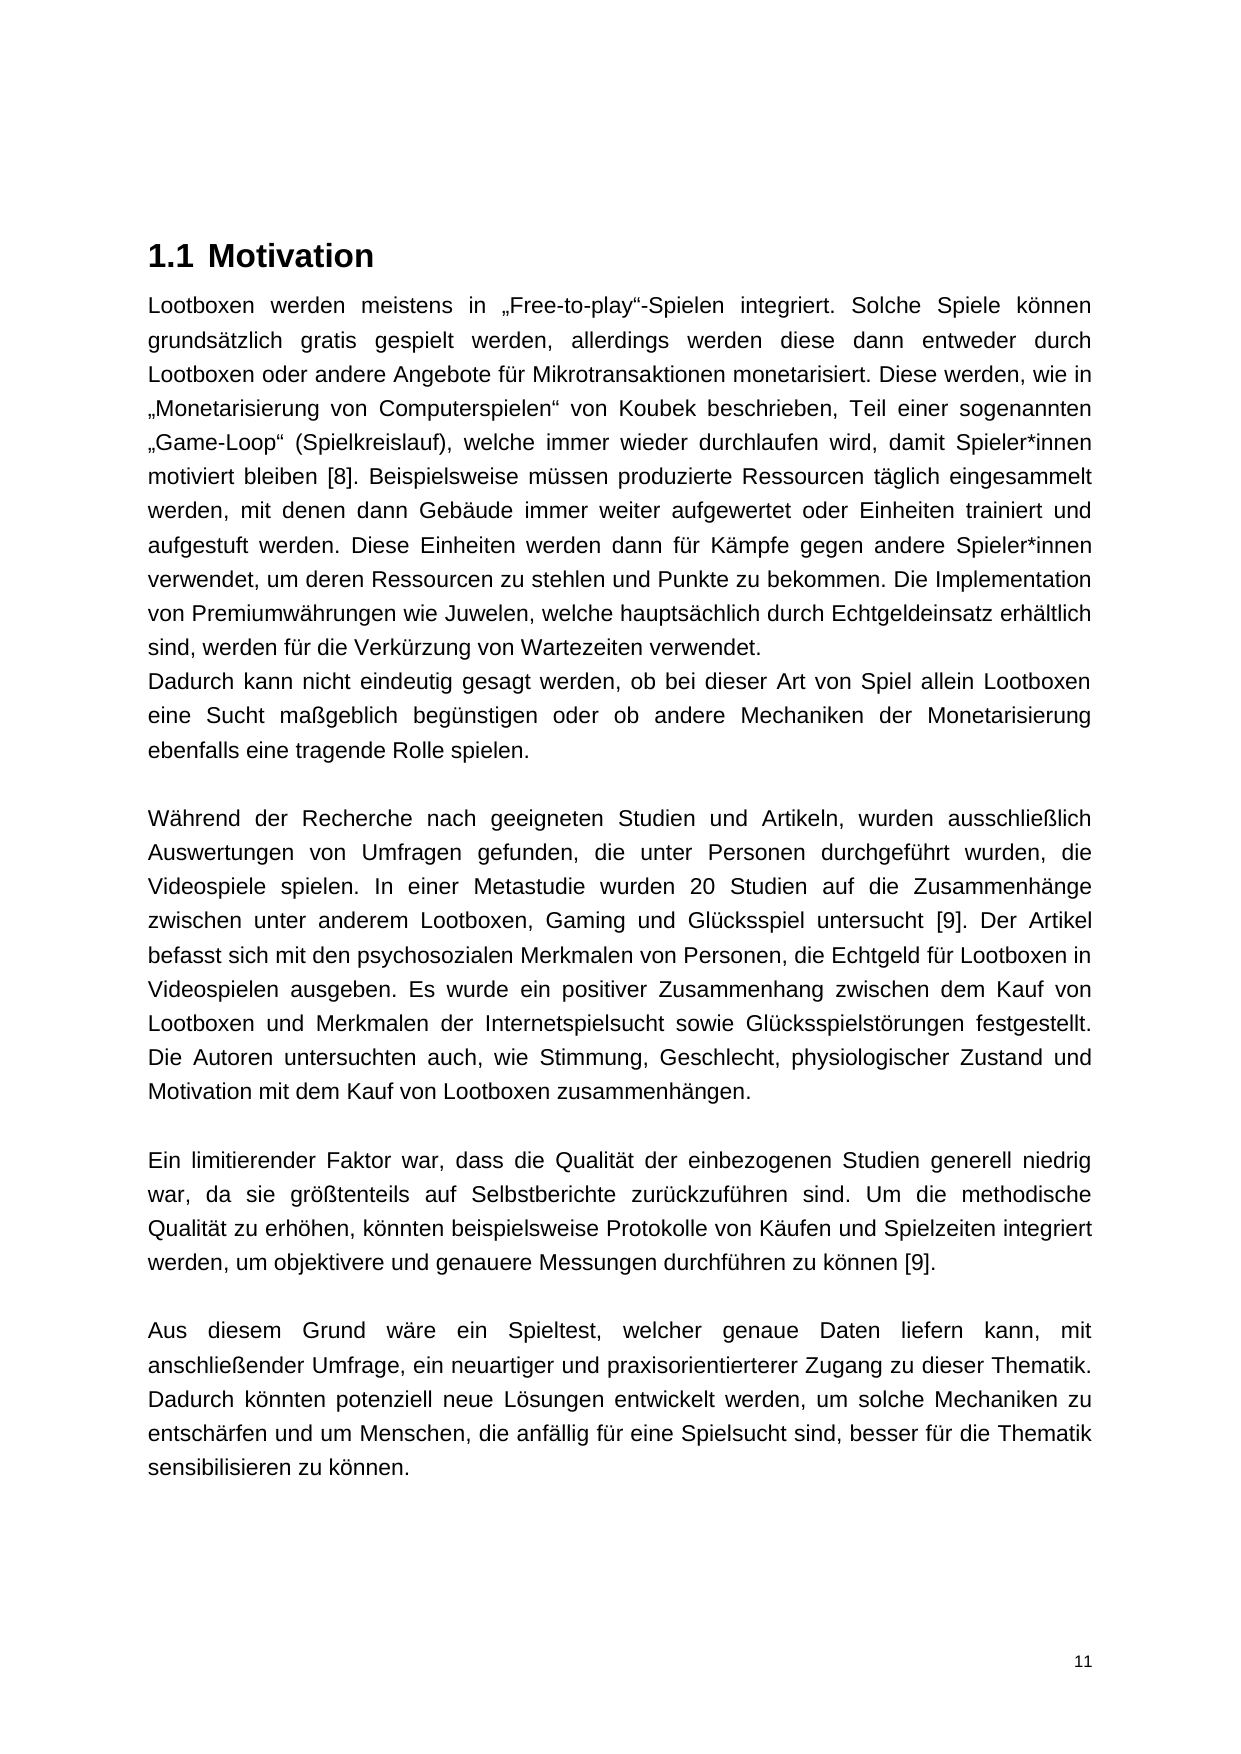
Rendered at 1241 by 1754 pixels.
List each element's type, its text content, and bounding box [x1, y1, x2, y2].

text Während der Recherche nach geeigneten Studien und Artikeln, wurden ausschließlich Auswertungen von Umfragen gefunden, die unter Personen durchgeführt wurden, die Videospiele spielen. In einer Metastudie wurden 20 Studien auf die Zusammenhänge zwischen unter anderem Lootboxen, Gaming und Glücksspiel untersucht. Der Artikel befasst sich mit den psychosozialen Merkmalen von Personen, die Echtgeld für Lootboxen in Videospielen ausgeben. Es wurde ein positiver Zusammenhang zwischen dem Kauf von Lootboxen und Merkmalen der Internetspielsucht sowie Glücksspielstörungen festgestellt. Die Autoren untersuchten auch, wie Stimmung, Geschlecht, physiologischer Zustand und Motivation mit dem Kauf von Lootboxen zusammenhängen. [148, 805, 1092, 1104]
subtitle Motivation [148, 236, 1092, 275]
text Lootboxen werden meistens in „Free-to-play“-Spielen integriert. Solche Spiele können grundsätzlich gratis gespielt werden, allerdings werden diese dann entweder durch Lootboxen oder andere Angebote für Mikrotransaktionen monetarisiert. Diese werden, wie in „Monetarisierung von Computerspielen“ von Koubek beschrieben, Teil einer sogenannten „Game-Loop“ (Spielkreislauf), welche immer wieder durchlaufen wird, damit Spieler*innen motiviert bleiben. Beispielsweise müssen produzierte Ressourcen täglich eingesammelt werden, mit denen dann Gebäude immer weiter aufgewertet oder Einheiten trainiert und aufgestuft werden. Diese Einheiten werden dann für Kämpfe gegen andere Spieler*innen verwendet, um deren Ressourcen zu stehlen und Punkte zu bekommen. Die Implementation von Premiumwährungen wie Juwelen, welche hauptsächlich durch Echtgeldeinsatz erhältlich sind, werden für die Verkürzung von Wartezeiten verwendet. [148, 292, 1092, 660]
text Dadurch kann nicht eindeutig gesagt werden, ob bei dieser Art von Spiel allein Lootboxen eine Sucht maßgeblich begünstigen oder ob andere Mechaniken der Monetarisierung ebenfalls eine tragende Rolle spielen. [148, 668, 1092, 763]
text Aus diesem Grund wäre ein Spieltest, welcher genaue Daten liefern kann, mit anschließender Umfrage, ein neuartiger und praxisorientierterer Zugang zu dieser Thematik. Dadurch könnten potenziell neue Lösungen entwickelt werden, um solche Mechaniken zu entschärfen und um Menschen, die anfällig für eine Spielsucht sind, besser für die Thematik sensibilisieren zu können. [148, 1317, 1092, 1480]
text Ein limitierender Faktor war, dass die Qualität der einbezogenen Studien generell niedrig war, da sie größtenteils auf Selbstberichte zurückzuführen sind. Um die methodische Qualität zu erhöhen, könnten beispielsweise Protokolle von Käufen und Spielzeiten integriert werden, um objektivere und genauere Messungen durchführen zu können. [148, 1147, 1092, 1275]
